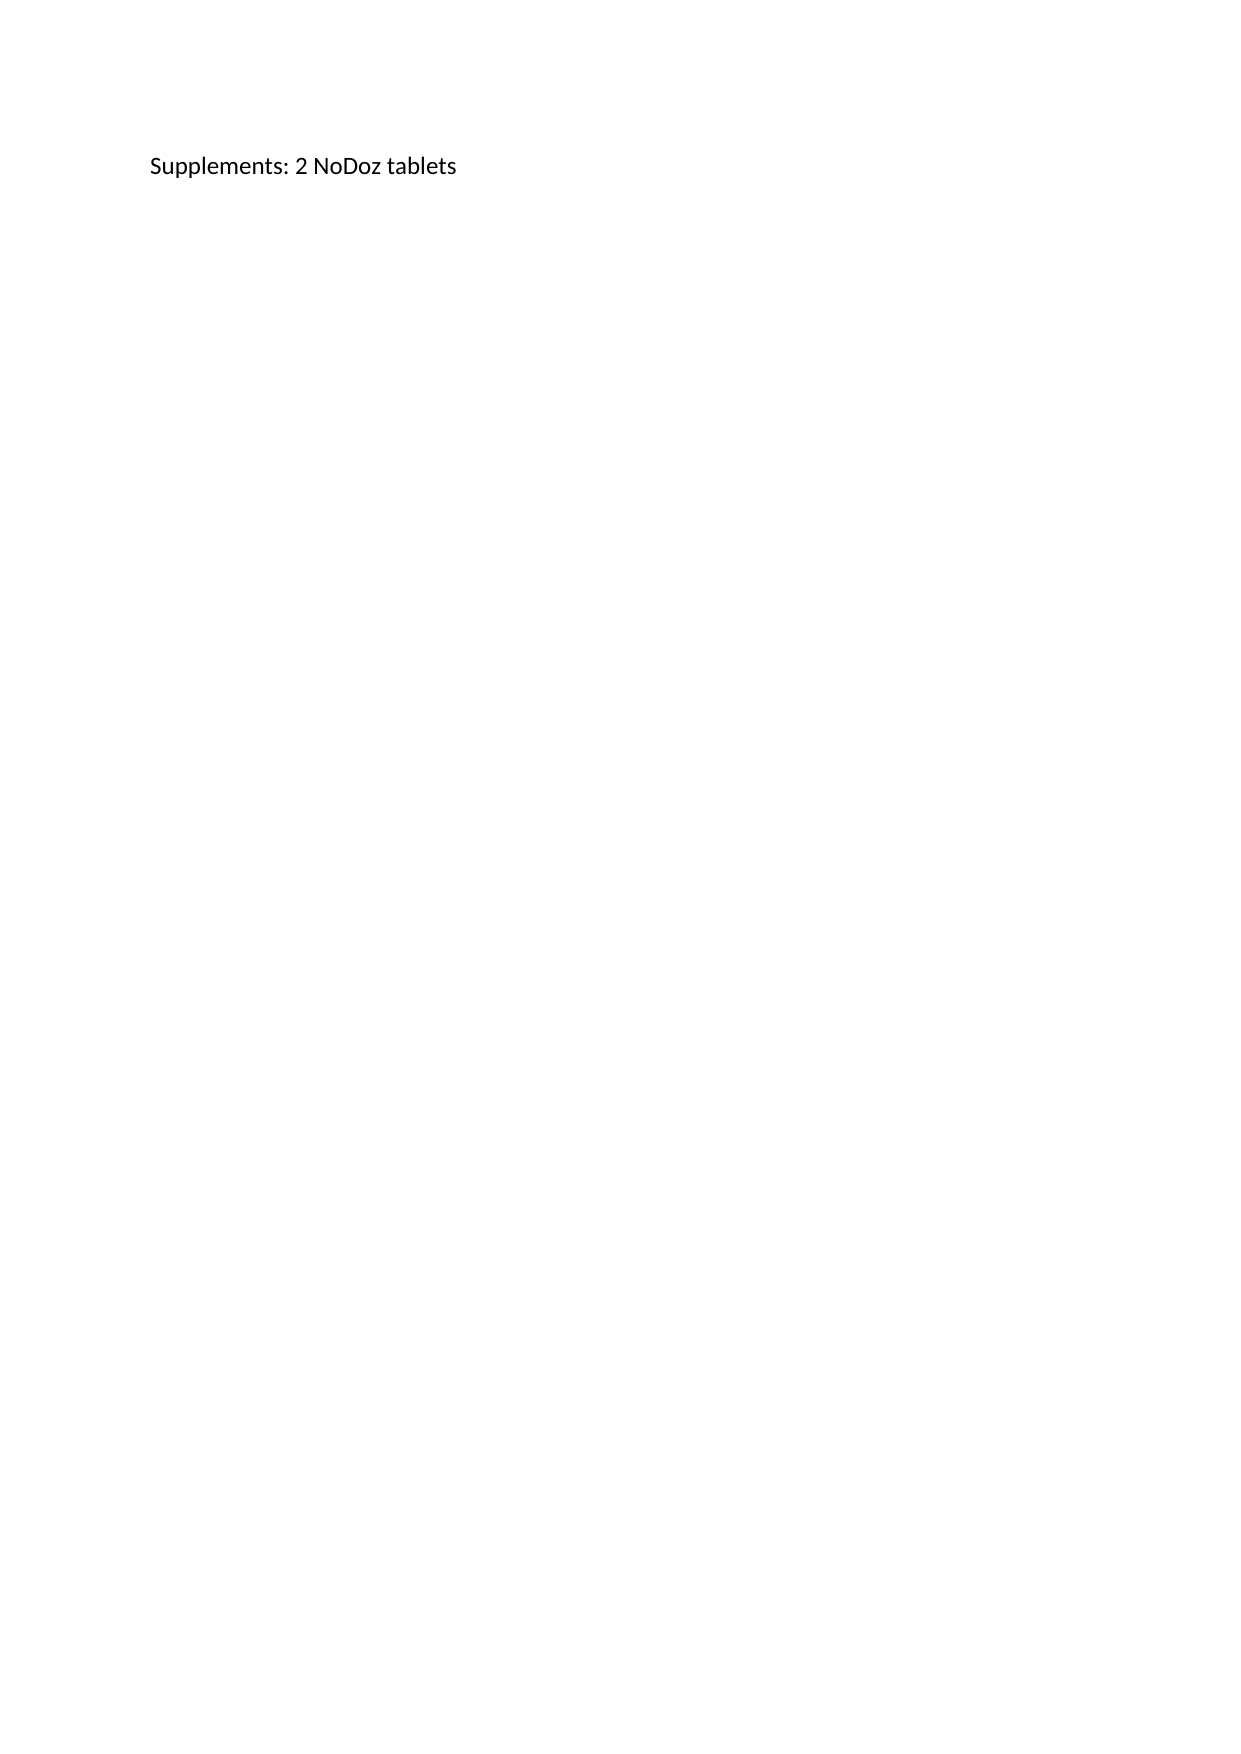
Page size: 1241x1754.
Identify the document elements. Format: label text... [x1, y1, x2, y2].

text Supplements: 2 NoDoz tablets [150, 150, 1090, 181]
